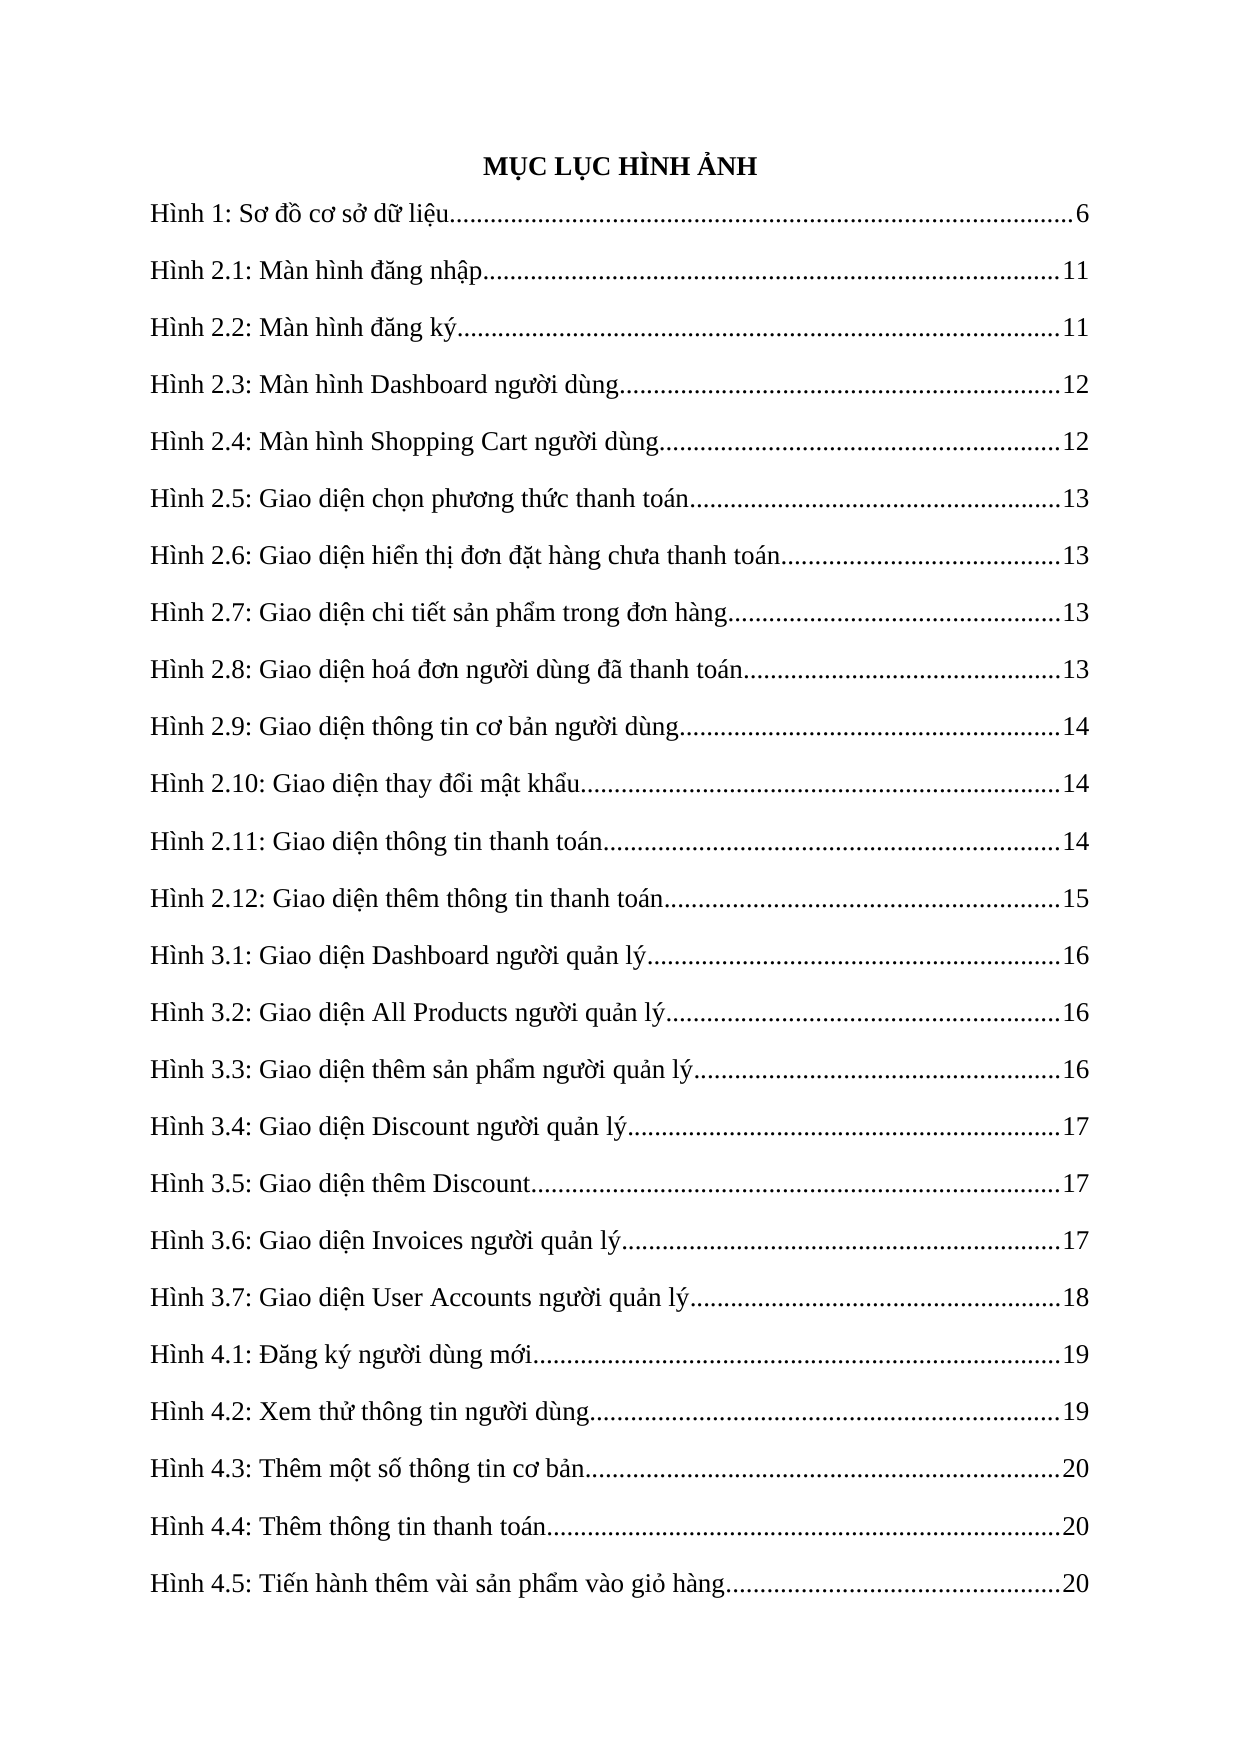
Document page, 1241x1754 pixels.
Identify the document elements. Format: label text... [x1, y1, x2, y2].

text Hình 3.6: Giao diện Invoices người quản lý 17 [150, 1224, 1090, 1255]
text Hình 2.4: Màn hình Shopping Cart người dùng 12 [150, 425, 1090, 456]
text Hình 2.10: Giao diện thay đổi mật khẩu 14 [150, 767, 1090, 799]
text Hình 4.1: Đăng ký người dùng mới 19 [150, 1338, 1090, 1369]
text Hình 2.5: Giao diện chọn phương thức thanh toán 13 [150, 482, 1090, 513]
text Hình 3.2: Giao diện All Products người quản lý 16 [150, 996, 1090, 1027]
text Hình 4.3: Thêm một số thông tin cơ bản 20 [150, 1452, 1090, 1484]
text Hình 2.8: Giao diện hoá đơn người dùng đã thanh toán 13 [150, 653, 1090, 684]
text Hình 3.1: Giao diện Dashboard người quản lý 16 [150, 939, 1090, 970]
text Hình 2.11: Giao diện thông tin thanh toán 14 [150, 824, 1090, 856]
text Hình 3.3: Giao diện thêm sản phẩm người quản lý 16 [150, 1053, 1090, 1084]
text Hình 2.9: Giao diện thông tin cơ bản người dùng 14 [150, 710, 1090, 742]
text Hình 4.5: Tiến hành thêm vài sản phẩm vào giỏ hàng 20 [150, 1567, 1090, 1598]
text Hình 2.1: Màn hình đăng nhập 11 [150, 254, 1090, 285]
text Hình 3.4: Giao diện Discount người quản lý 17 [150, 1110, 1090, 1141]
text Hình 2.12: Giao diện thêm thông tin thanh toán 15 [150, 882, 1090, 913]
text Hình 4.2: Xem thử thông tin người dùng 19 [150, 1395, 1090, 1427]
text Hình 1: Sơ đồ cơ sở dữ liệu 6 [150, 197, 1090, 228]
text Hình 2.7: Giao diện chi tiết sản phẩm trong đơn hàng 13 [150, 596, 1090, 627]
text Hình 3.5: Giao diện thêm Discount 17 [150, 1167, 1090, 1198]
text Hình 2.2: Màn hình đăng ký 11 [150, 311, 1090, 342]
text Hình 4.4: Thêm thông tin thanh toán 20 [150, 1509, 1090, 1541]
subtitle MỤC LỤC HÌNH ẢNH [150, 150, 1090, 181]
text Hình 3.7: Giao diện User Accounts người quản lý 18 [150, 1281, 1090, 1312]
text Hình 2.3: Màn hình Dashboard người dùng 12 [150, 368, 1090, 399]
text Hình 2.6: Giao diện hiển thị đơn đặt hàng chưa thanh toán 13 [150, 539, 1090, 570]
